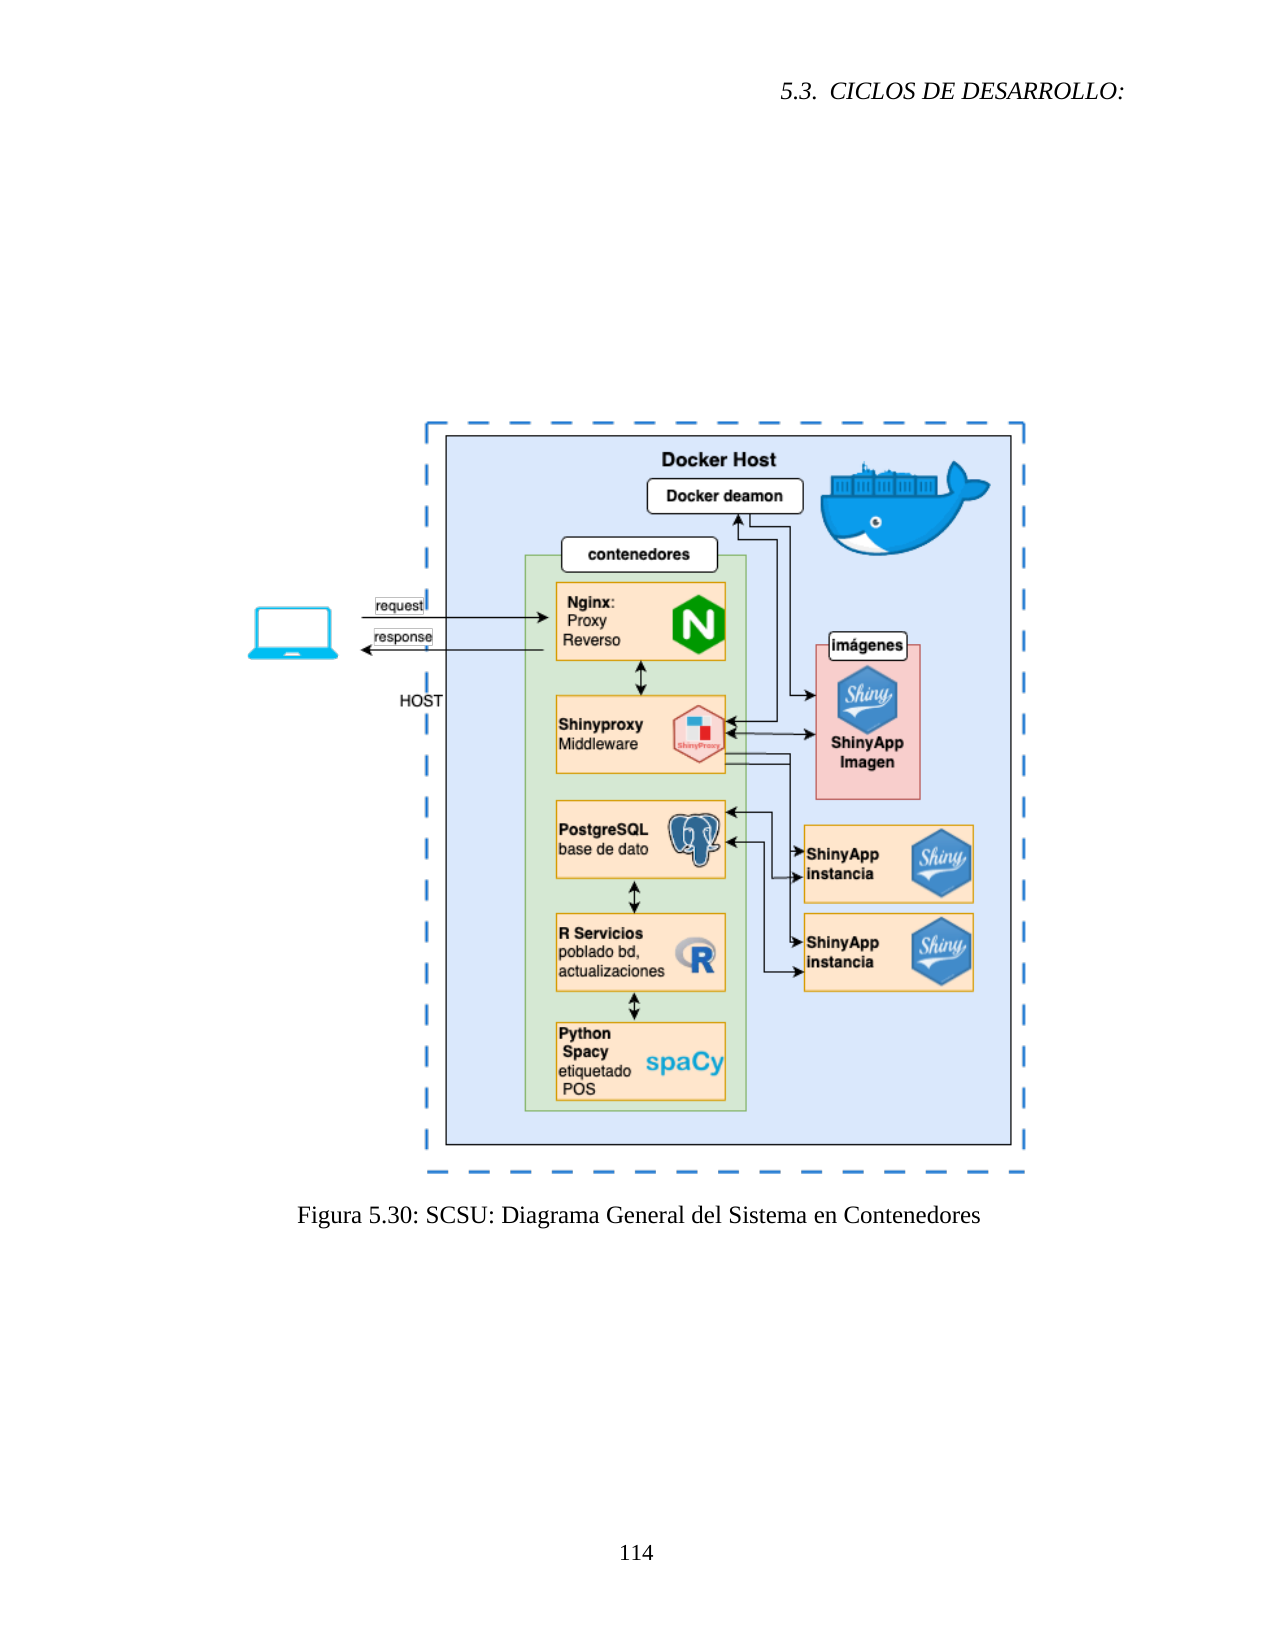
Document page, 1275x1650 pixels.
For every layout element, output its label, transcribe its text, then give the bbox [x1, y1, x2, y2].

picture [247, 421, 1026, 1174]
text 5.3. CICLOS DE DESARROLLO: [780, 76, 1275, 105]
text Figura 5.30: SCSU: Diagrama General del Sistema en Contenedores [297, 1200, 1275, 1228]
